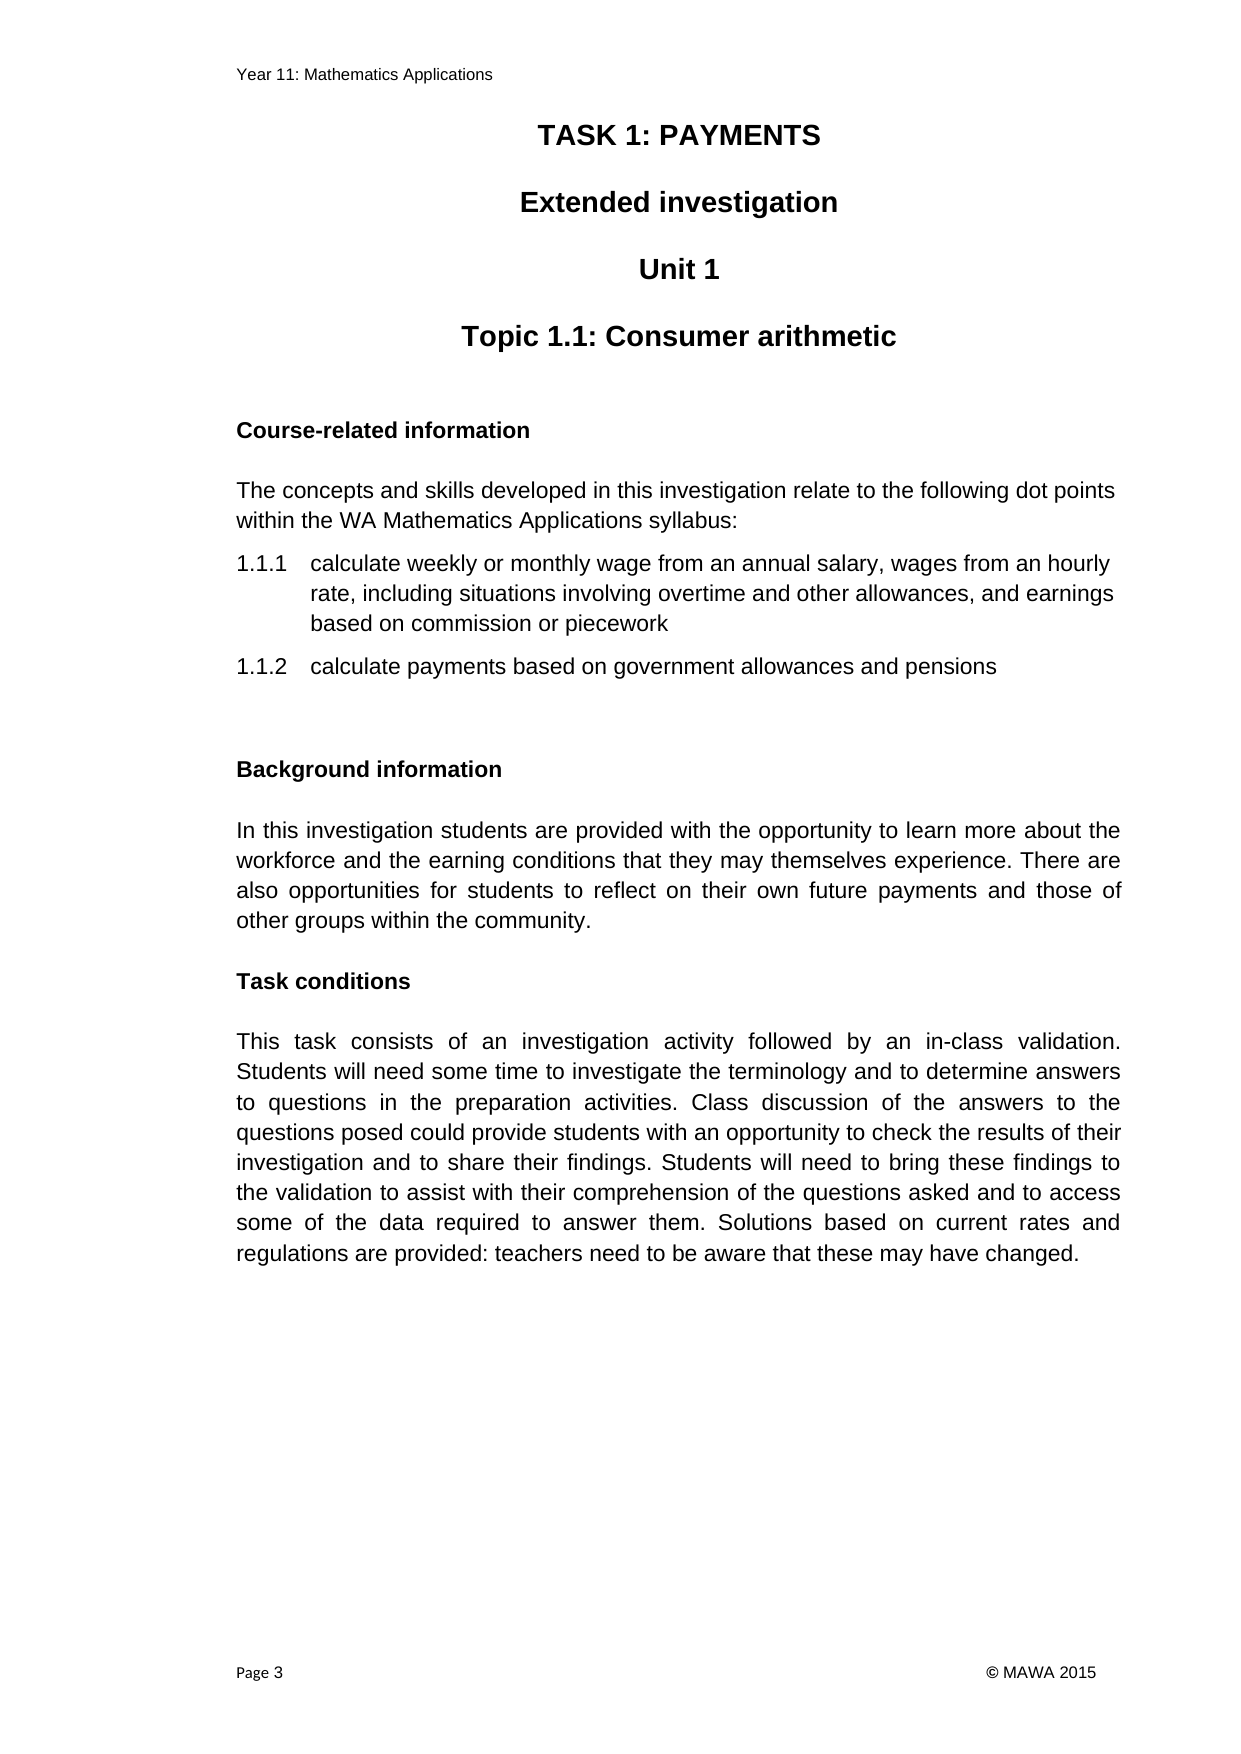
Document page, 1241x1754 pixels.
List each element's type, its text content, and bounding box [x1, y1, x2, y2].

text Task conditions [236, 968, 1122, 994]
text Course-related information [236, 417, 1122, 443]
text This task consists of an investigation activity followed by an in-class validation. Students will need some time to investigate the terminology and to determine answers to questions in the preparation activities. Class discussion of the answers to the questions posed could provide students with an opportunity to check the results of their investigation and to share their findings. Students will need to bring these findings to the validation to assist with their comprehension of the questions asked and to access some of the data required to answer them. Solutions based on current rates and regulations are provided: teachers need to be aware that these may have changed. [236, 1028, 1122, 1266]
text Extended investigation [236, 185, 1122, 219]
text Background information [236, 756, 1122, 783]
text Unit 1 [236, 252, 1122, 286]
text Topic 1.1: Consumer arithmetic [236, 319, 1122, 353]
list calculate weekly or monthly wage from an annual salary, wages from an hourly rate, including situations involving overtime and other allowances, and earnings based on commission or piecework [236, 550, 1122, 637]
text The concepts and skills developed in this investigation relate to the following dot points within the WA Mathematics Applications syllabus: [236, 477, 1122, 534]
text In this investigation students are provided with the opportunity to learn more about the workforce and the earning conditions that they may themselves experience. There are also opportunities for students to reflect on their own future payments and those of other groups within the community. [236, 817, 1122, 934]
text TASK 1: PAYMENTS [236, 118, 1122, 152]
list calculate payments based on government allowances and pensions [236, 653, 1122, 679]
